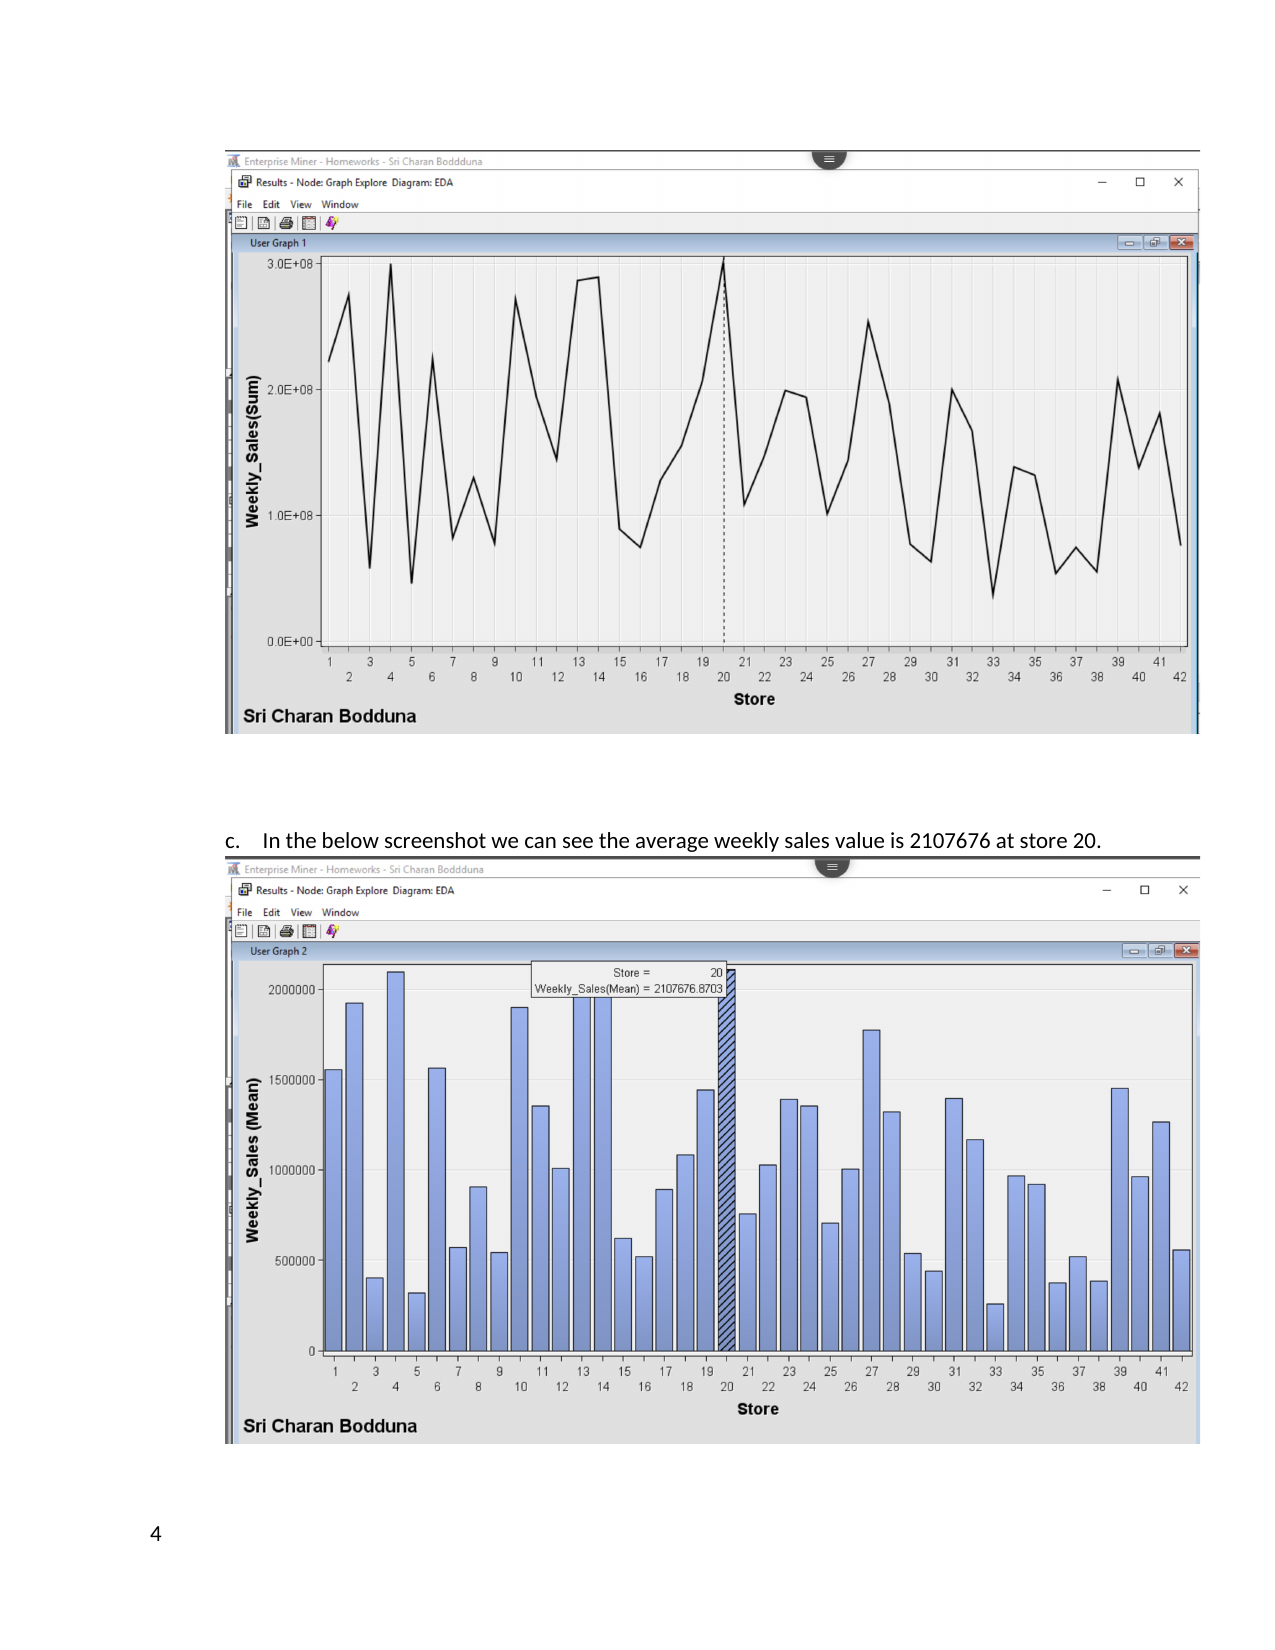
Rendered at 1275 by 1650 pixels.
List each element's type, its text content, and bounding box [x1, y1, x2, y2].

picture [225, 856, 1200, 1444]
list In the below screenshot we can see the average weekly sales value is 2107676 at store 20. [225, 826, 1125, 854]
picture [225, 150, 1200, 734]
